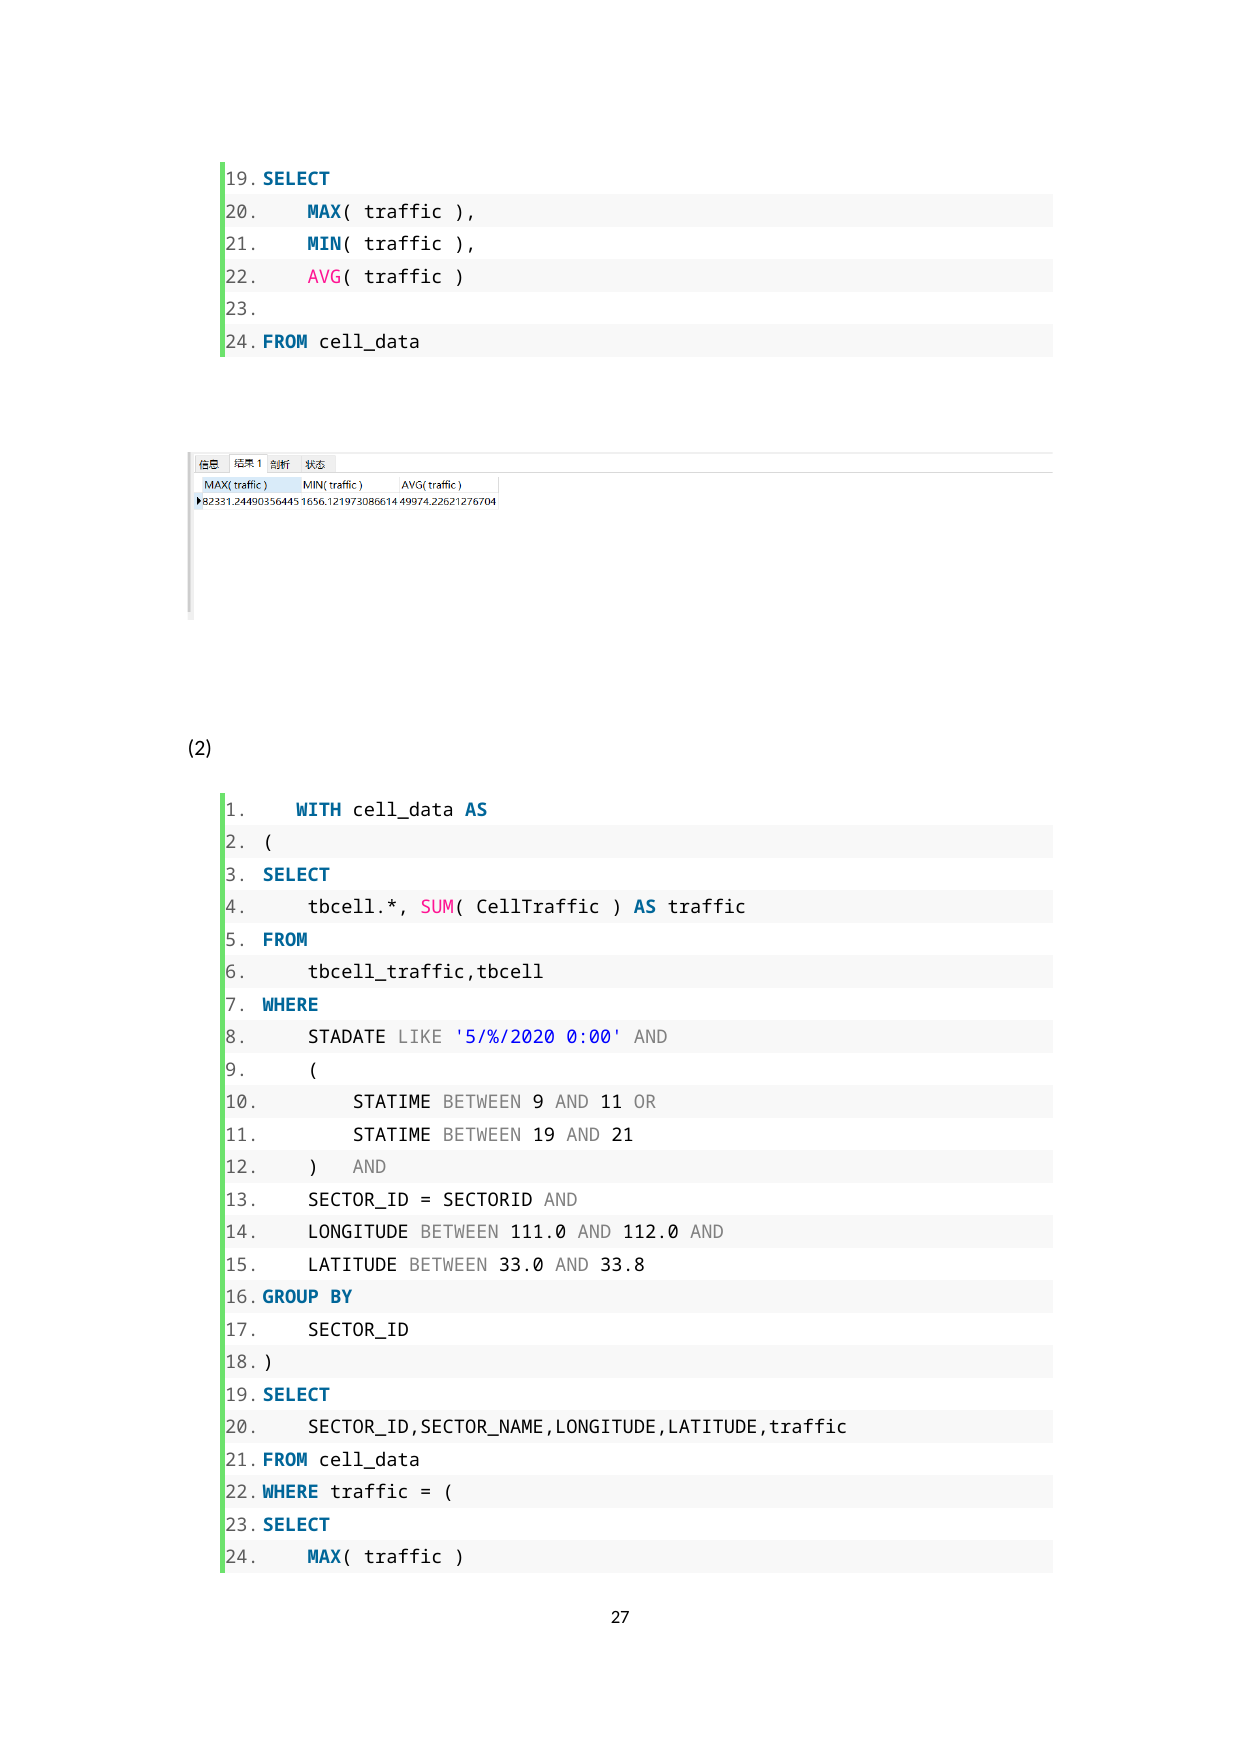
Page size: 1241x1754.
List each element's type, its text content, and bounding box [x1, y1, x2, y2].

list WHERE traffic = ( [225, 1475, 1053, 1508]
list WITH cell_data AS [225, 793, 1053, 825]
list SECTOR_ID [225, 1313, 1053, 1345]
list LONGITUDE BETWEEN 111.0 AND 112.0 AND [225, 1215, 1053, 1248]
list GROUP BY [225, 1280, 1053, 1313]
list SELECT [225, 1508, 1053, 1540]
list STATIME BETWEEN 9 AND 11 OR [225, 1085, 1053, 1118]
list FROM cell_data [225, 324, 1053, 357]
text (2) [187, 731, 1053, 764]
list MIN( traffic ), [225, 227, 1053, 259]
list WHERE [225, 988, 1053, 1020]
list ) [225, 1345, 1053, 1378]
list LATITUDE BETWEEN 33.0 AND 33.8 [225, 1248, 1053, 1280]
list MAX( traffic ) [225, 1540, 1053, 1573]
list MAX( traffic ), [225, 194, 1053, 227]
list tbcell.*, SUM( CellTraffic ) AS traffic [225, 890, 1053, 923]
list SELECT [225, 162, 1053, 194]
list FROM cell_data [225, 1443, 1053, 1475]
list SECTOR_ID,SECTOR_NAME,LONGITUDE,LATITUDE,traffic [225, 1410, 1053, 1443]
list ( [225, 825, 1053, 858]
list FROM [225, 923, 1053, 955]
list ( [225, 1053, 1053, 1085]
list SECTOR_ID = SECTORID AND [225, 1183, 1053, 1215]
picture [187, 452, 1053, 620]
list AVG( traffic ) [225, 259, 1053, 292]
list ) AND [225, 1150, 1053, 1183]
list tbcell_traffic,tbcell [225, 955, 1053, 988]
list STADATE LIKE '5/%/2020 0:00' AND [225, 1020, 1053, 1053]
list SELECT [225, 1378, 1053, 1410]
list STATIME BETWEEN 19 AND 21 [225, 1118, 1053, 1150]
list SELECT [225, 858, 1053, 890]
